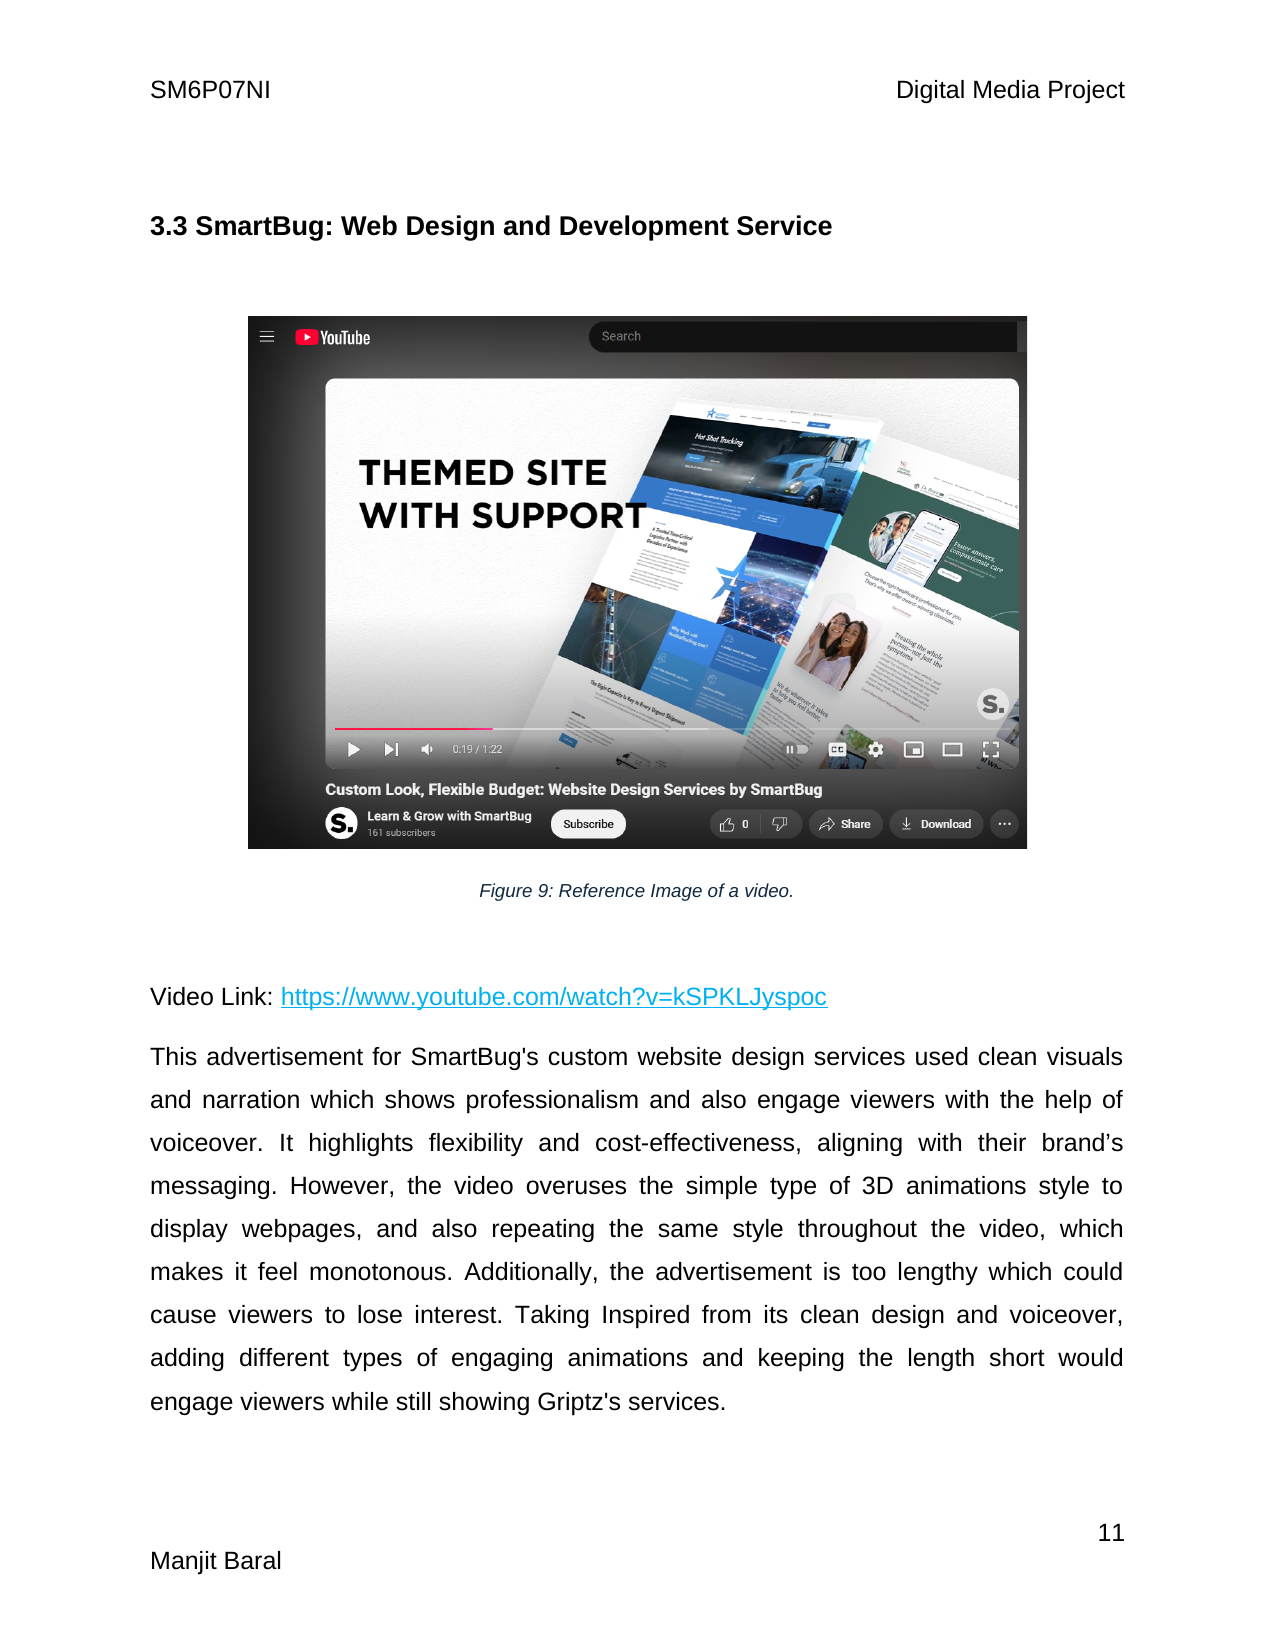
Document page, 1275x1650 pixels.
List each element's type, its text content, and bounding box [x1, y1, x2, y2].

subtitle 3.3 SmartBug: Web Design and Development Service [150, 210, 1125, 241]
text This advertisement for SmartBug's custom website design services used clean visuals and narration which shows professionalism and also engage viewers with the help of voiceover. It highlights flexibility and cost-effectiveness, aligning with their brand’s messaging. However, the video overuses the simple type of 3D animations style to display webpages, and also repeating the same style throughout the video, which makes it feel monotonous. Additionally, the advertisement is too lengthy which could cause viewers to lose interest. Taking Inspired from its clean design and voiceover, adding different types of engaging animations and keeping the length short would engage viewers while still showing Griptz's services. [150, 1041, 1125, 1415]
picture [248, 316, 1028, 849]
text Figure 9: Reference Image of a video. [150, 879, 1125, 901]
text Video Link: https://www.youtube.com/watch?v=kSPKLJyspoc [150, 982, 1125, 1010]
